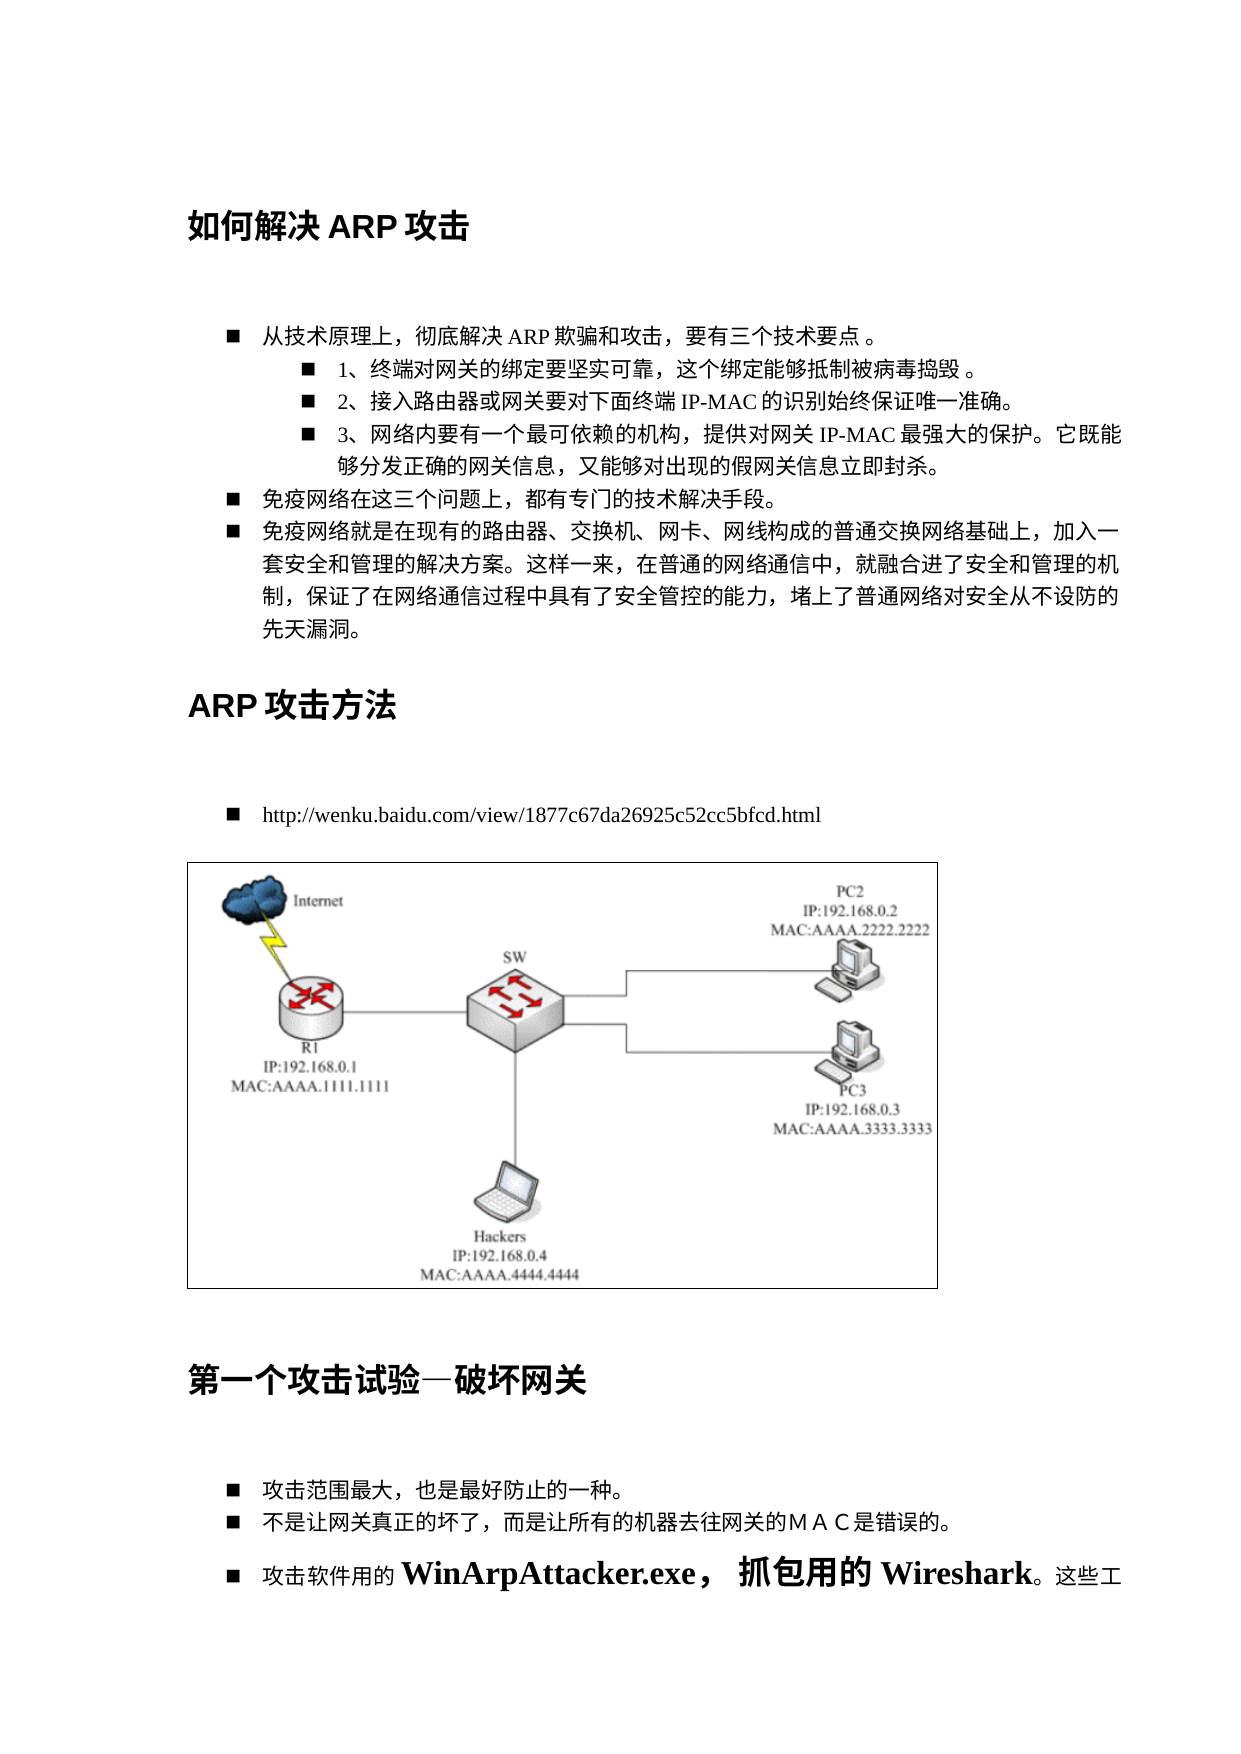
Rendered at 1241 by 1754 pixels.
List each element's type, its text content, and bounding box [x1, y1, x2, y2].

picture [188, 863, 937, 1288]
list 从技术原理上，彻底解决ARP欺骗和攻击，要有三个技术要点 。 [225, 319, 1122, 351]
list 免疫网络就是在现有的路由器、交换机、网卡、网线构成的普通交换网络基础上，加入一套安全和管理的解决方案。这样一来，在普通的网络通信中，就融合进了安全和管理的机制，保证了在网络通信过程中具有了安全管控的能力，堵上了普通网络对安全从不设防的先天漏洞。 [225, 514, 1122, 644]
list 3、网络内要有一个最可依赖的机构，提供对网关IP-MAC最强大的保护。它既能够分发正确的网关信息，又能够对出现的假网关信息立即封杀。 [300, 416, 1122, 481]
list 1、终端对网关的绑定要坚实可靠，这个绑定能够抵制被病毒捣毁 。 [300, 351, 1122, 384]
subtitle ARP攻击方法 [187, 671, 1122, 736]
list http://wenku.baidu.com/view/1877c67da26925c52cc5bfcd.html [225, 798, 1122, 830]
list 不是让网关真正的坏了，而是让所有的机器去往网关的ＭＡＣ是错误的。 [225, 1505, 1122, 1537]
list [225, 1537, 1122, 1602]
list 免疫网络在这三个问题上，都有专门的技术解决手段。 [225, 481, 1122, 514]
list 2、接入路由器或网关要对下面终端IP-MAC的识别始终保证唯一准确。 [300, 384, 1122, 416]
subtitle 如何解决ARP攻击 [187, 191, 1122, 256]
list 攻击范围最大，也是最好防止的一种。 [225, 1472, 1122, 1505]
subtitle 第一个攻击试验—破坏网关 [187, 1345, 1122, 1410]
